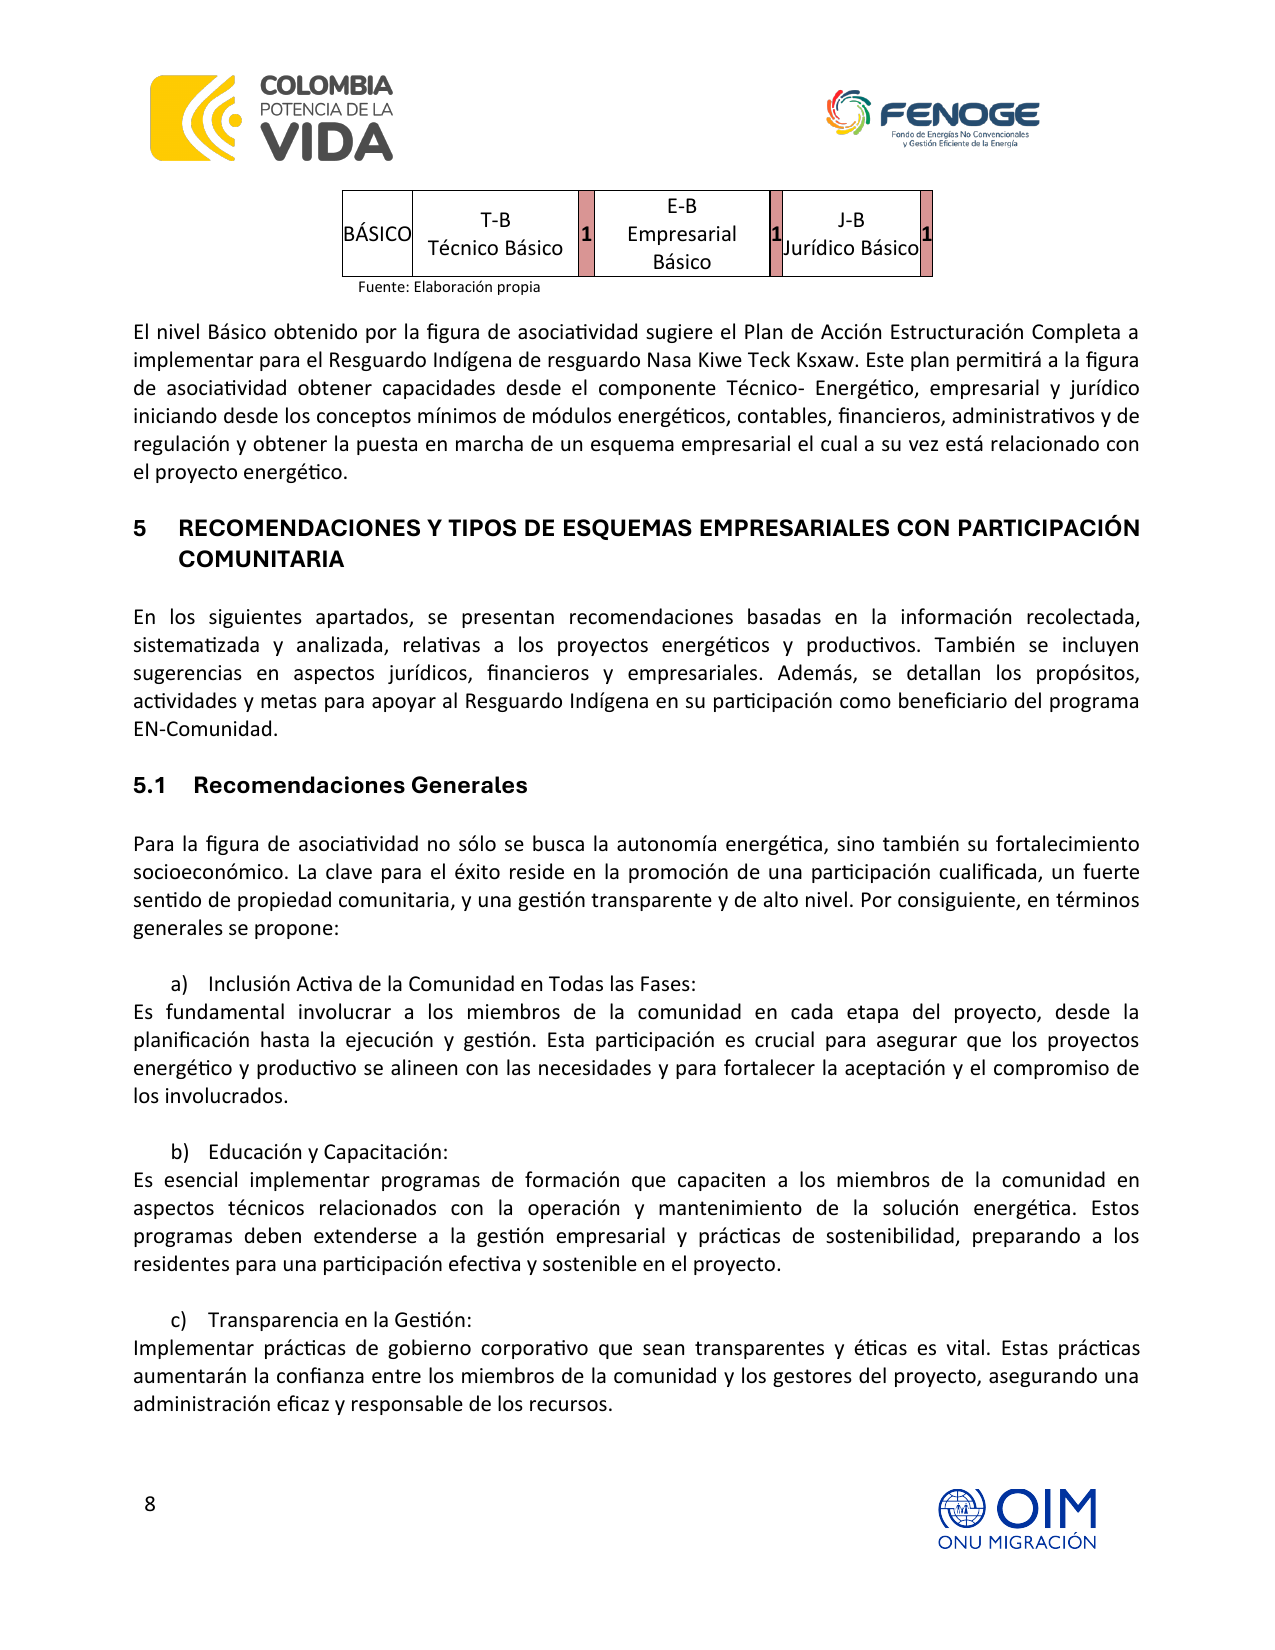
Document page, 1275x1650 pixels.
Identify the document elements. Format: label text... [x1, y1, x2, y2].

picture [938, 1489, 1096, 1549]
table_cell J-B Jurídico Básico [783, 191, 920, 276]
list Inclusión Activa de la Comunidad en Todas las Fases: [170, 969, 1142, 997]
list Educación y Capacitación: [170, 1137, 1142, 1165]
text Para la figura de asociatividad no sólo se busca la autonomía energética, sino también su fortalecimiento socioeconómico. La clave para el éxito reside en la promoción de una participación cualificada, un fuerte sentido de propiedad comunitaria, y una gestión transparente y de alto nivel. Por consiguiente, en términos generales se propone: [133, 829, 1142, 941]
text Fuente: Elaboración propia [283, 277, 1142, 297]
text Implementar prácticas de gobierno corporativo que sean transparentes y éticas es vital. Estas prácticas aumentarán la confianza entre los miembros de la comunidad y los gestores del proyecto, asegurando una administración eficaz y responsable de los recursos. [133, 1333, 1142, 1417]
table_cell BÁSICO [343, 191, 412, 276]
subtitle RECOMENDACIONES Y TIPOS DE ESQUEMAS EMPRESARIALES CON PARTICIPACIÓN COMUNITARIA [133, 513, 1142, 574]
subtitle Recomendaciones Generales [133, 771, 1142, 801]
picture [144, 73, 399, 163]
list Transparencia en la Gestión: [170, 1305, 1142, 1333]
text Es fundamental involucrar a los miembros de la comunidad en cada etapa del proyecto, desde la planificación hasta la ejecución y gestión. Esta participación es crucial para asegurar que los proyectos energético y productivo se alineen con las necesidades y para fortalecer la aceptación y el compromiso de los involucrados. [133, 997, 1142, 1109]
text Es esencial implementar programas de formación que capaciten a los miembros de la comunidad en aspectos técnicos relacionados con la operación y mantenimiento de la solución energética. Estos programas deben extenderse a la gestión empresarial y prácticas de sostenibilidad, preparando a los residentes para una participación efectiva y sostenible en el proyecto. [133, 1165, 1142, 1277]
text El nivel Básico obtenido por la figura de asociatividad sugiere el Plan de Acción Estructuración Completa a implementar para el Resguardo Indígena de resguardo Nasa Kiwe Teck Ksxaw. Este plan permitirá a la figura de asociatividad obtener capacidades desde el componente Técnico- Energético, empresarial y jurídico iniciando desde los conceptos mínimos de módulos energéticos, contables, financieros, administrativos y de regulación y obtener la puesta en marcha de un esquema empresarial el cual a su vez está relacionado con el proyecto energético. [133, 317, 1142, 485]
table_cell 1 [579, 191, 594, 276]
table_cell T-B Técnico Básico [413, 191, 578, 276]
picture [825, 88, 1042, 148]
text En los siguientes apartados, se presentan recomendaciones basadas en la información recolectada, sistematizada y analizada, relativas a los proyectos energéticos y productivos. También se incluyen sugerencias en aspectos jurídicos, financieros y empresariales. Además, se detallan los propósitos, actividades y metas para apoyar al Resguardo Indígena en su participación como beneficiario del programa EN-Comunidad. [133, 602, 1142, 742]
table_cell E-B Empresarial Básico [595, 191, 769, 276]
